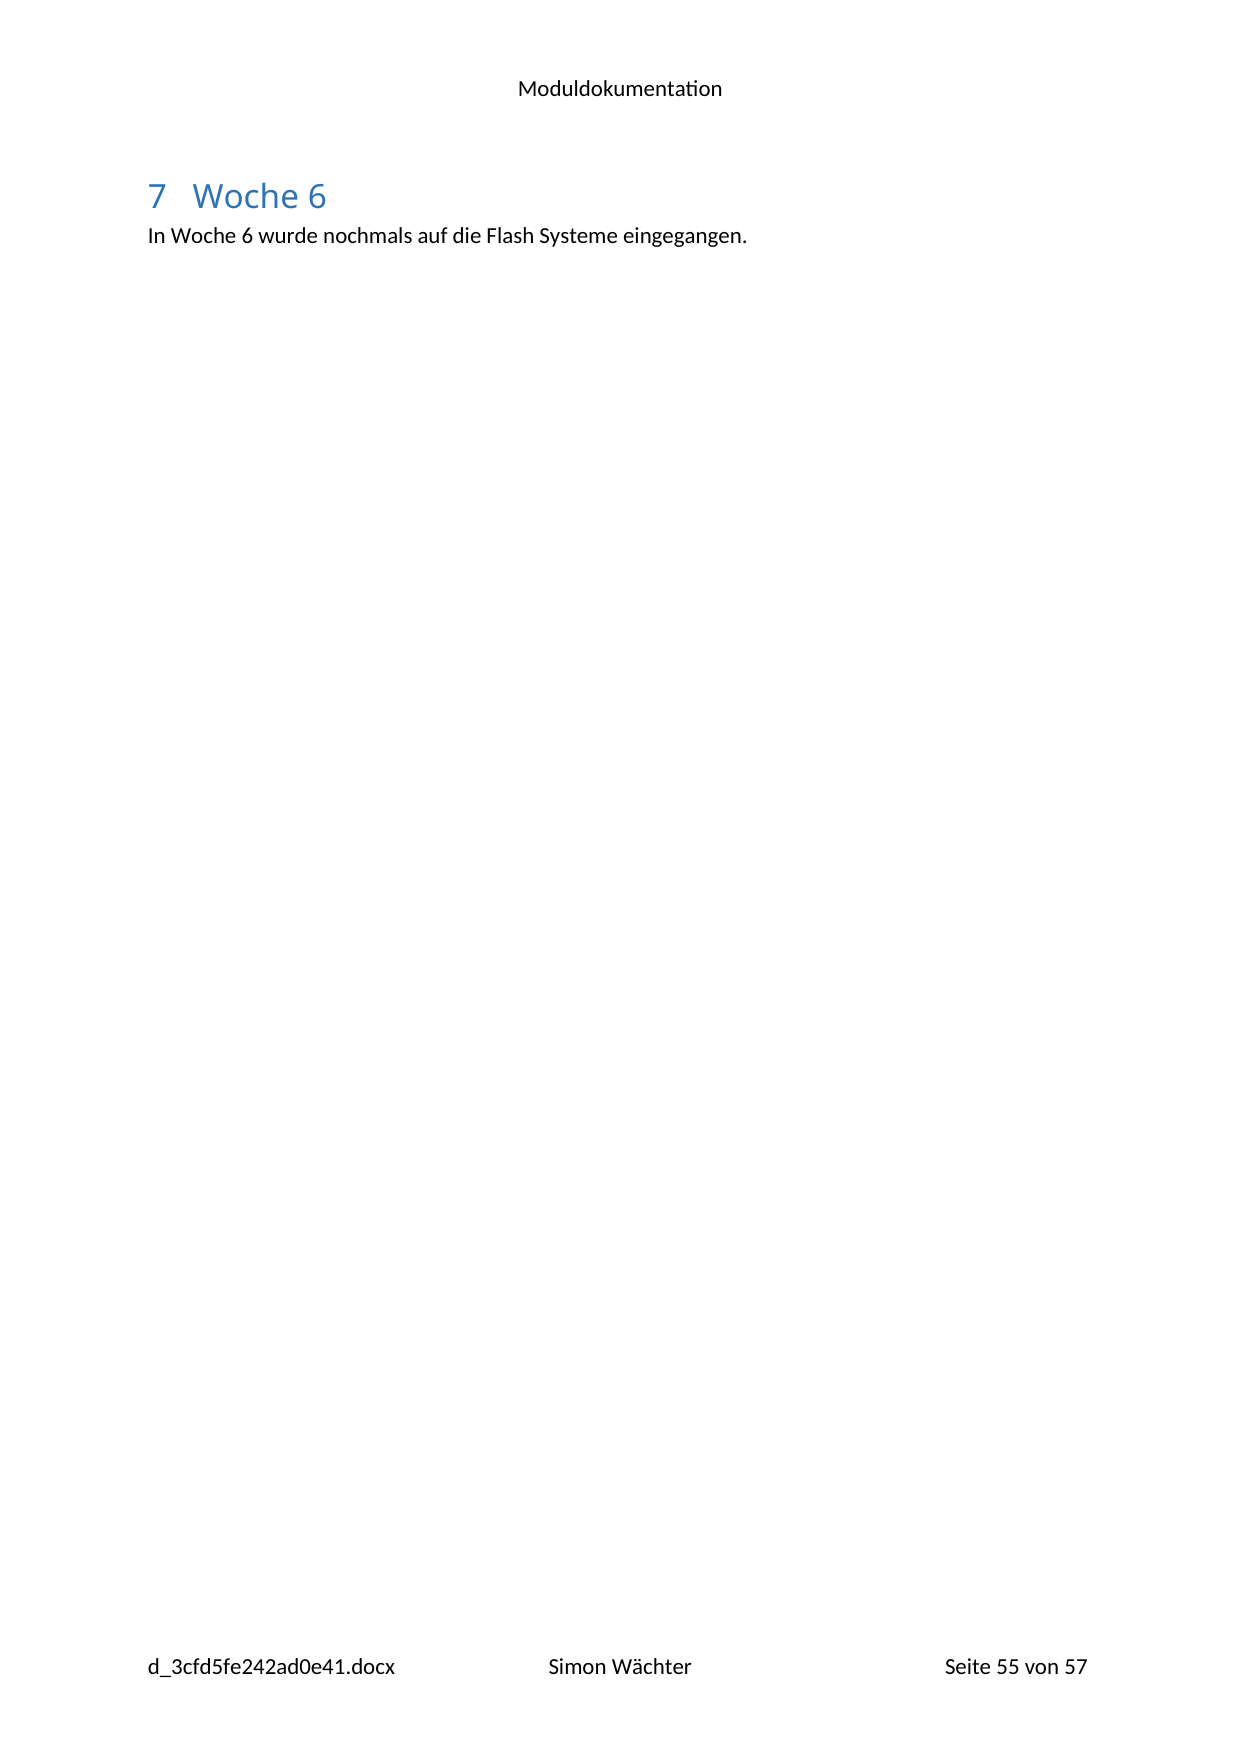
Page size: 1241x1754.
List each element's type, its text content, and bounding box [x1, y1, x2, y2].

subtitle Woche 6 [148, 173, 1093, 218]
text In Woche 6 wurde nochmals auf die Flash Systeme eingegangen. [148, 222, 1093, 249]
